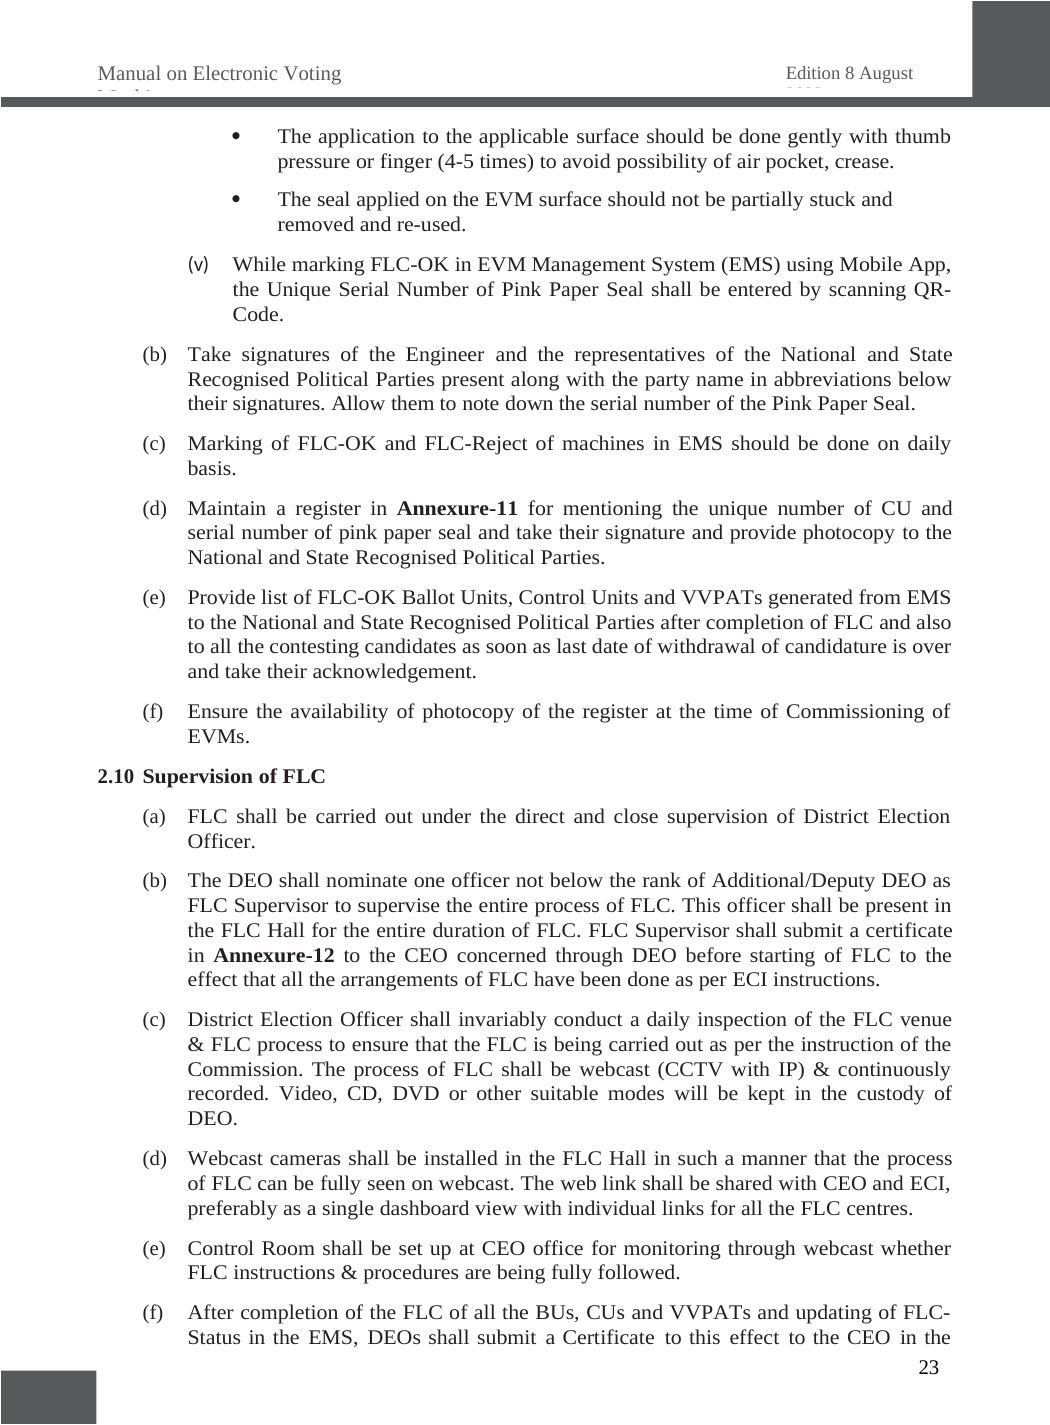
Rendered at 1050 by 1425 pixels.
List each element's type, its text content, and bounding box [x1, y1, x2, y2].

list FLC shall be carried out under the direct and close supervision of District Election Officer. [142, 804, 953, 853]
list After completion of the FLC of all the BUs, CUs and VVPATs and updating of FLC- Status in the EMS, DEOs shall submit a Certificate to this effect to the CEO in the [142, 1300, 953, 1349]
list Marking of FLC-OK and FLC-Reject of machines in EMS should be done on daily basis. [142, 431, 953, 480]
list While marking FLC-OK in EVM Management System (EMS) using Mobile App, the Unique Serial Number of Pink Paper Seal shall be entered by scanning QR- Code. [187, 251, 953, 326]
subtitle Supervision of FLC [97, 764, 996, 788]
list The DEO shall nominate one officer not below the rank of Additional/Deputy DEO as FLC Supervisor to supervise the entire process of FLC. This officer shall be present in the FLC Hall for the entire duration of FLC. FLC Supervisor shall submit a certificate in Annexure-12 to the CEO concerned through DEO before starting of FLC to the effect that all the arrangements of FLC have been done as per ECI instructions. [142, 868, 953, 991]
list District Election Officer shall invariably conduct a daily inspection of the FLC venue & FLC process to ensure that the FLC is being carried out as per the instruction of the Commission. The process of FLC shall be webcast (CCTV with IP) & continuously recorded. Video, CD, DVD or other suitable modes will be kept in the custody of DEO. [142, 1007, 953, 1130]
list The seal applied on the EVM surface should not be partially stuck and removed and re-used. [232, 187, 953, 236]
list Control Room shall be set up at CEO office for monitoring through webcast whether FLC instructions & procedures are being fully followed. [142, 1235, 953, 1284]
list Maintain a register in Annexure-11 for mentioning the unique number of CU and serial number of pink paper seal and take their signature and provide photocopy to the National and State Recognised Political Parties. [142, 496, 953, 569]
list Take signatures of the Engineer and the representatives of the National and State Recognised Political Parties present along with the party name in abbreviations below their signatures. Allow them to note down the serial number of the Pink Paper Seal. [142, 342, 953, 415]
list The application to the applicable surface should be done gently with thumb pressure or finger (4-5 times) to avoid possibility of air pocket, crease. [232, 124, 953, 173]
list Ensure the availability of photocopy of the register at the time of Commissioning of EVMs. [142, 699, 953, 748]
list Provide list of FLC-OK Ballot Units, Control Units and VVPATs generated from EMS to the National and State Recognised Political Parties after completion of FLC and also to all the contesting candidates as soon as last date of withdrawal of candidature is over and take their acknowledgement. [142, 585, 953, 683]
list Webcast cameras shall be installed in the FLC Hall in such a manner that the process of FLC can be fully seen on webcast. The web link shall be shared with CEO and ECI, preferably as a single dashboard view with individual links for all the FLC centres. [142, 1146, 953, 1219]
